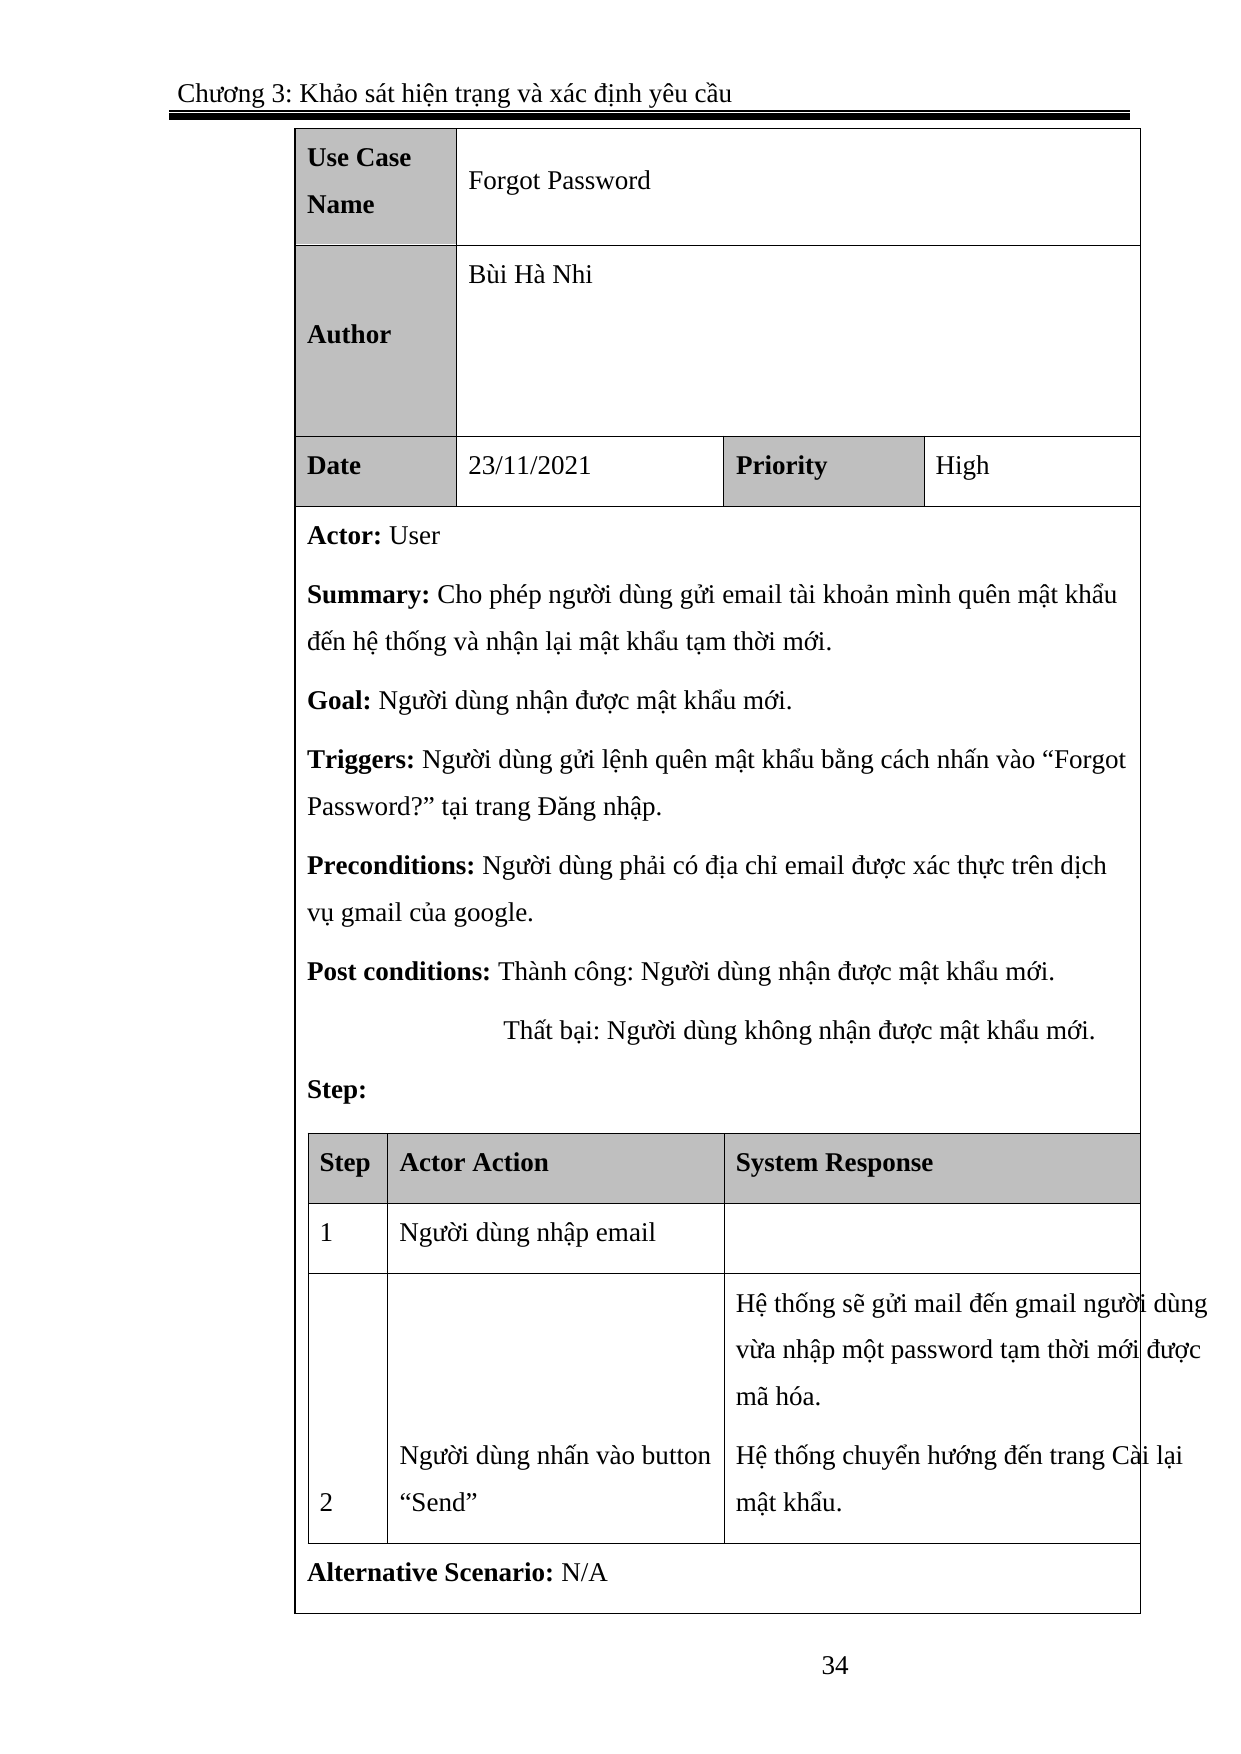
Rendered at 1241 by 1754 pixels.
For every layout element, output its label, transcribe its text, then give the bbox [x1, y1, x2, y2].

table_cell Use Case Name [296, 129, 456, 244]
table_cell Forgot Password [457, 129, 1140, 244]
table_cell High [925, 437, 1140, 506]
table_cell Date [296, 437, 456, 506]
table_cell Bùi Hà Nhi [457, 246, 1140, 436]
table_cell 23/11/2021 [457, 437, 723, 506]
table_cell Author [296, 246, 456, 436]
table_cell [296, 507, 1140, 1613]
table_cell Priority [724, 437, 924, 506]
